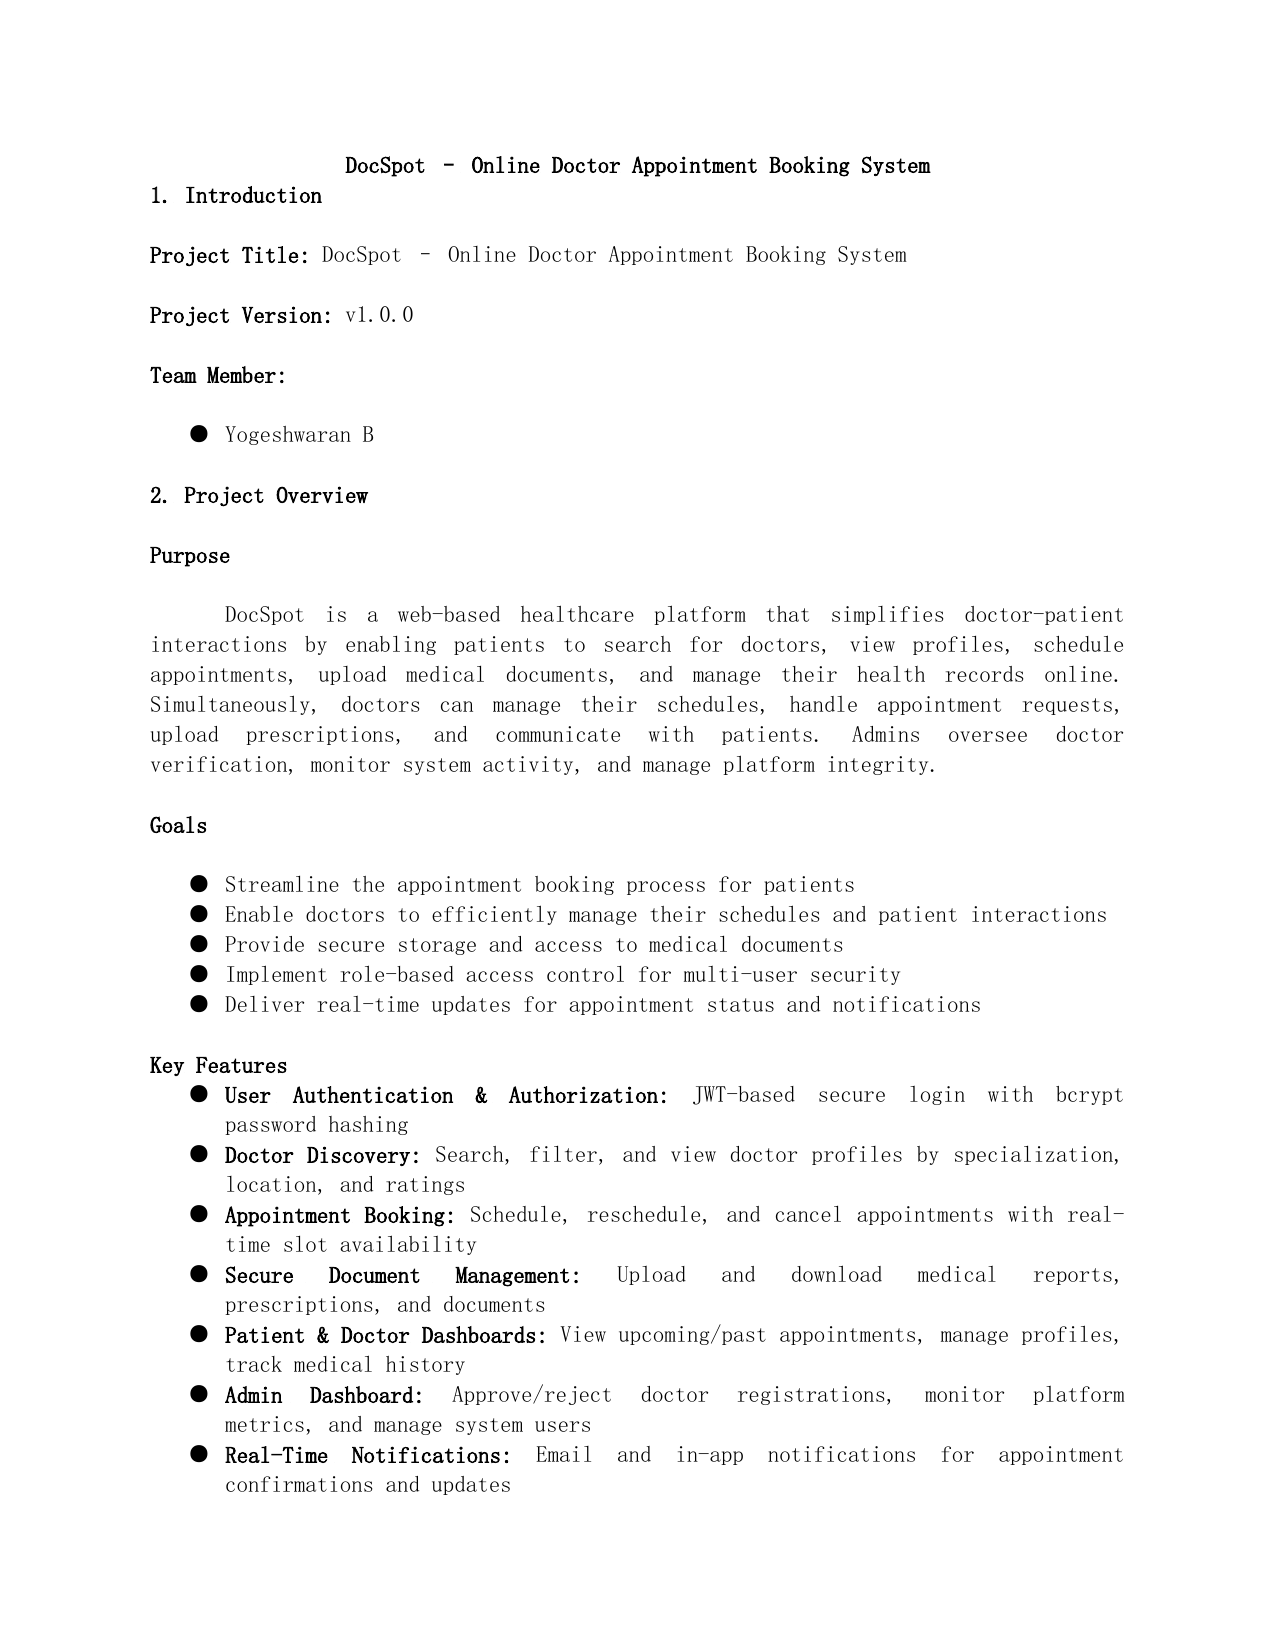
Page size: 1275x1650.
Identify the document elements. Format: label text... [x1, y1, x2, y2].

list Appointment Booking: Schedule, reschedule, and cancel appointments with real-time slot availability [187, 1200, 1125, 1256]
list Implement role-based access control for multi-user security [187, 960, 1125, 986]
list Deliver real-time updates for appointment status and notifications [187, 990, 1125, 1016]
list Yogeshwaran B [187, 420, 1125, 446]
text DocSpot is a web-based healthcare platform that simplifies doctor-patient interactions by enabling patients to search for doctors, view profiles, schedule appointments, upload medical documents, and manage their health records online. Simultaneously, doctors can manage their schedules, handle appointment requests, upload prescriptions, and communicate with patients. Admins oversee doctor verification, monitor system activity, and manage platform integrity. [150, 600, 1125, 776]
list Streamline the appointment booking process for patients [187, 870, 1125, 896]
list Patient & Doctor Dashboards: View upcoming/past appointments, manage profiles, track medical history [187, 1320, 1125, 1376]
list Real-Time Notifications: Email and in-app notifications for appointment confirmations and updates [187, 1440, 1125, 1496]
text Project Title: DocSpot – Online Doctor Appointment Booking System [150, 240, 1125, 266]
text 2. Project Overview [150, 480, 1125, 506]
list Provide secure storage and access to medical documents [187, 930, 1125, 956]
text Key Features [150, 1050, 1125, 1076]
text Purpose [150, 540, 1125, 566]
text Project Version: v1.0.0 [150, 300, 1125, 326]
list Enable doctors to efficiently manage their schedules and patient interactions [187, 900, 1125, 926]
text Team Member: [150, 360, 1125, 386]
text 1. Introduction [150, 180, 1125, 206]
list Secure Document Management: Upload and download medical reports, prescriptions, and documents [187, 1260, 1125, 1316]
list Admin Dashboard: Approve/reject doctor registrations, monitor platform metrics, and manage system users [187, 1380, 1125, 1436]
list Doctor Discovery: Search, filter, and view doctor profiles by specialization, location, and ratings [187, 1140, 1125, 1196]
text Goals [150, 810, 1125, 836]
text DocSpot – Online Doctor Appointment Booking System [150, 150, 1125, 176]
list User Authentication & Authorization: JWT-based secure login with bcrypt password hashing [187, 1080, 1125, 1136]
